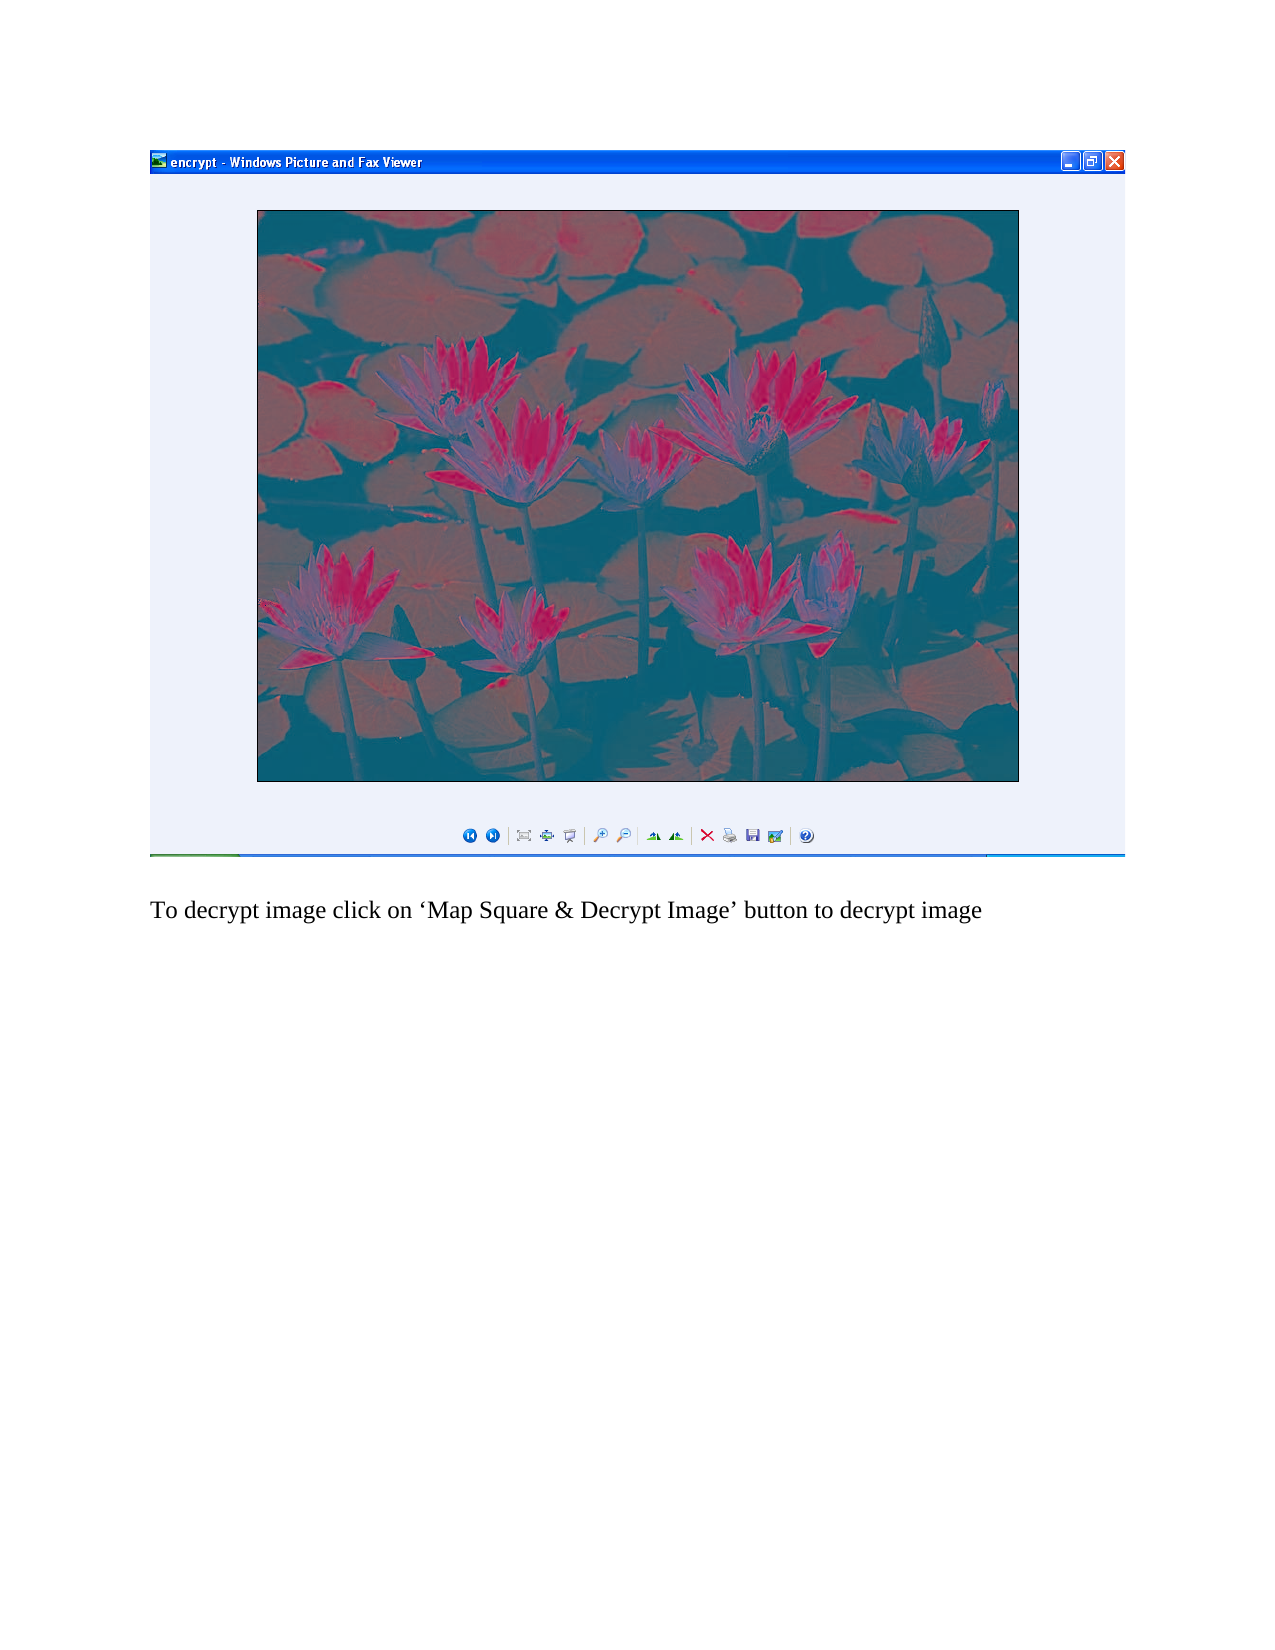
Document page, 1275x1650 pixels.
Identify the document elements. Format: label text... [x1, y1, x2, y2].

text To decrypt image click on ‘Map Square & Decrypt Image’ button to decrypt image [150, 895, 1125, 924]
picture [150, 150, 1125, 857]
